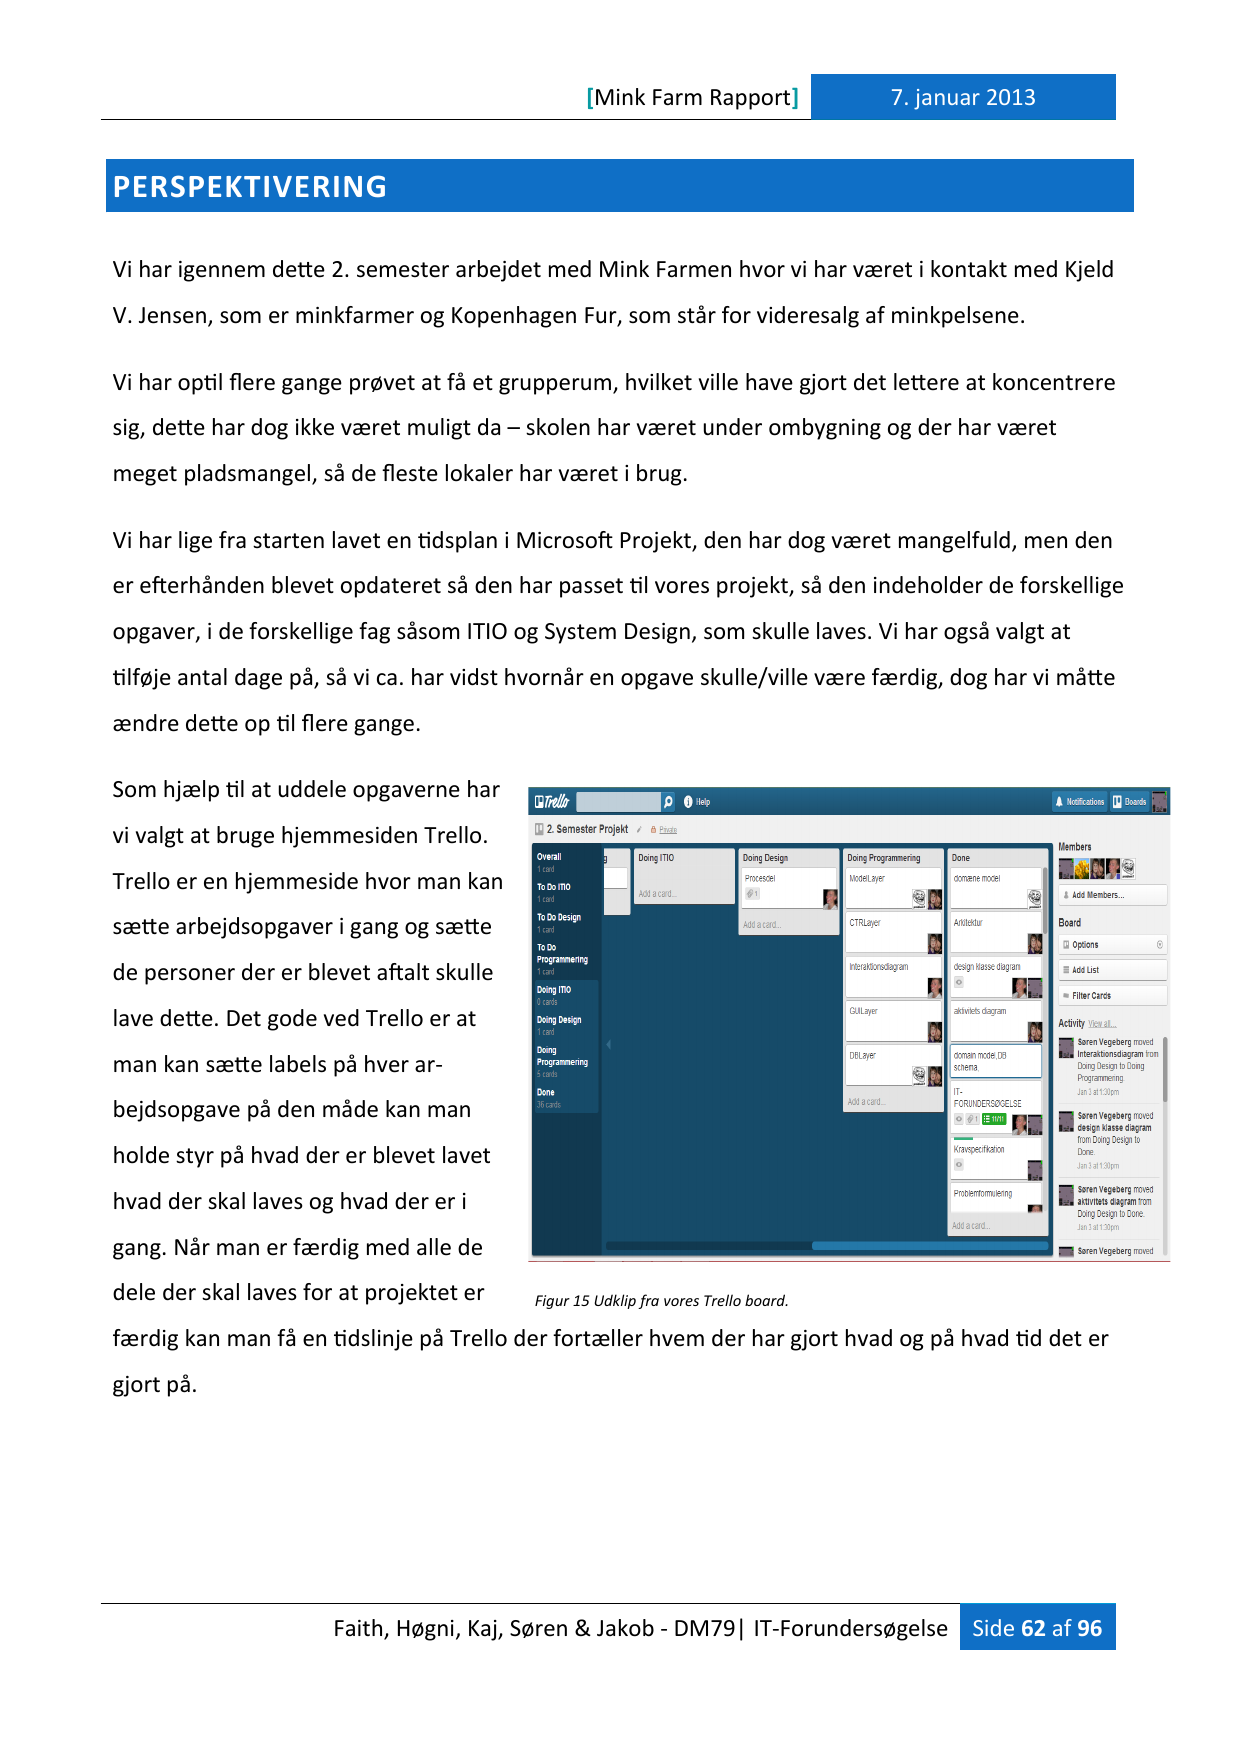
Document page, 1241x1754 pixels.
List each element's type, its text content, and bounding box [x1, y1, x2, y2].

text Vi har optil flere gange prøvet at få et grupperum, hvilket ville have gjort det lettere at koncentrere sig, dette har dog ikke været muligt da – skolen har været under ombygning og der har været meget pladsmangel, så de fleste lokaler har været i brug. [112, 366, 1128, 488]
subtitle Perspektivering [113, 165, 1128, 206]
text Som hjælp til at uddele opgaverne har vi valgt at bruge hjemmesiden Trello. Trello er en hjemmeside hvor man kan sætte arbejdsopgaver i gang og sætte de personer der er blevet aftalt skulle lave dette. Det gode ved Trello er at man kan sætte labels på hver ar-bejdsopgave på den måde kan man holde styr på hvad der er blevet lavet hvad der skal laves og hvad der er i gang. Når man er færdig med alle de dele der skal laves for at projektet er færdig kan man få en tidslinje på Trello der fortæller hvem der har gjort hvad og på hvad tid det er gjort på. [112, 773, 1128, 1032]
text Vi har igennem dette 2. semester arbejdet med Mink Farmen hvor vi har været i kontakt med Kjeld V. Jensen, som er minkfarmer og Kopenhagen Fur, som står for videresalg af minkpelsene. [112, 253, 1128, 330]
text Vi har lige fra starten lavet en tidsplan i Microsoft Projekt, den har dog været mangelfuld, men den er efterhånden blevet opdateret så den har passet til vores projekt, så den indeholder de forskellige opgaver, i de forskellige fag såsom ITIO og System Design, som skulle laves. Vi har også valgt at tilføje antal dage på, så vi ca. har vidst hvornår en opgave skulle/ville være færdig, dog har vi måtte ændre dette op til flere gange. [112, 524, 1128, 737]
